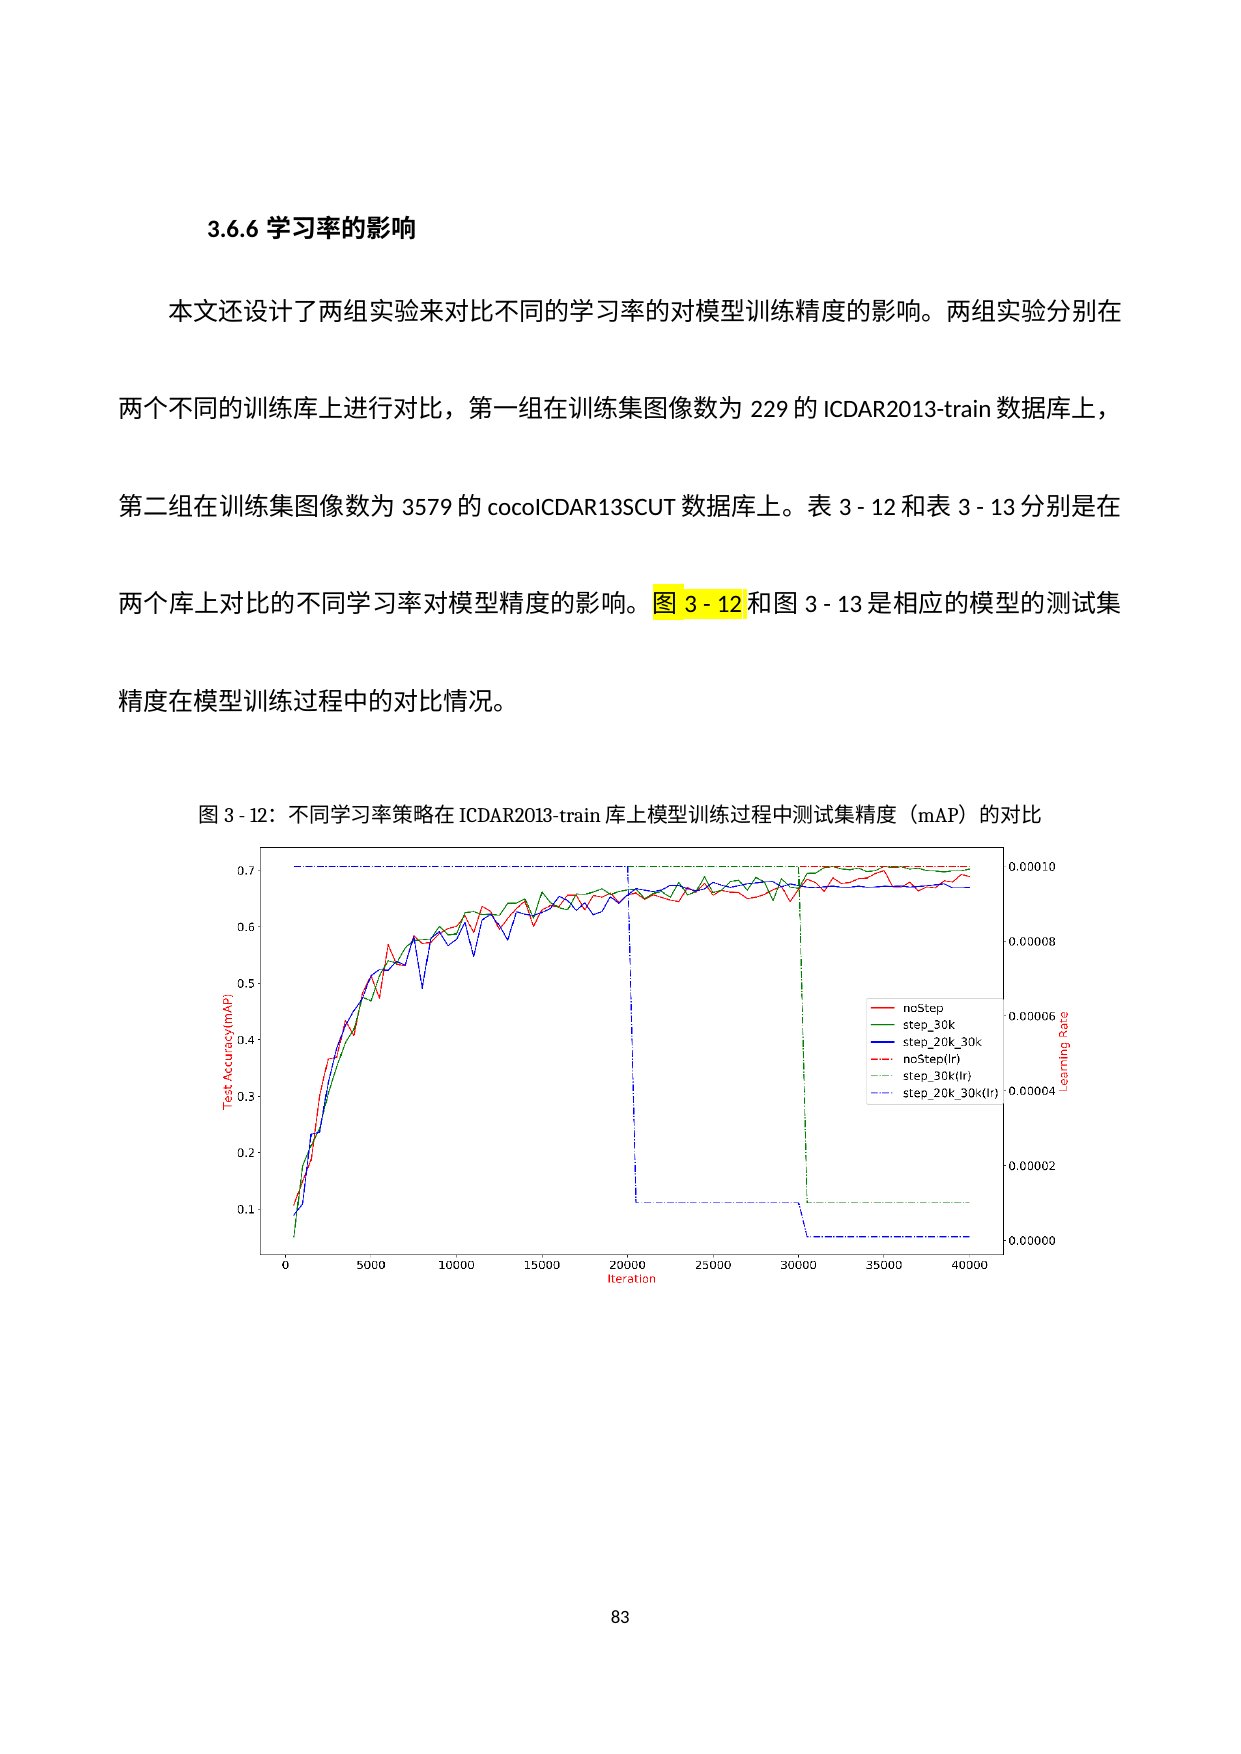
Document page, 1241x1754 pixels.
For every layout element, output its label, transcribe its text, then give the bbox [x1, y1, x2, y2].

text 图 3 - 12：不同学习率策略在ICDAR2013-train库上模型训练过程中测试集精度（mAP）的对比 [118, 797, 1122, 829]
picture [202, 829, 1088, 1297]
text 本文还设计了两组实验来对比不同的学习率的对模型训练精度的影响。两组实验分别在两个不同的训练库上进行对比，第一组在训练集图像数为229的ICDAR2013-train数据库上，第二组在训练集图像数为3579的cocoICDAR13SCUT数据库上。表 3 - 12和表 3 - 13分别是在两个库上对比的不同学习率对模型精度的影响。图 3 - 11和图 3 - 12是相应的模型的测试集精度在模型训练过程中的对比情况。 [118, 277, 1122, 732]
subtitle 学习率的影响 [207, 194, 1100, 259]
